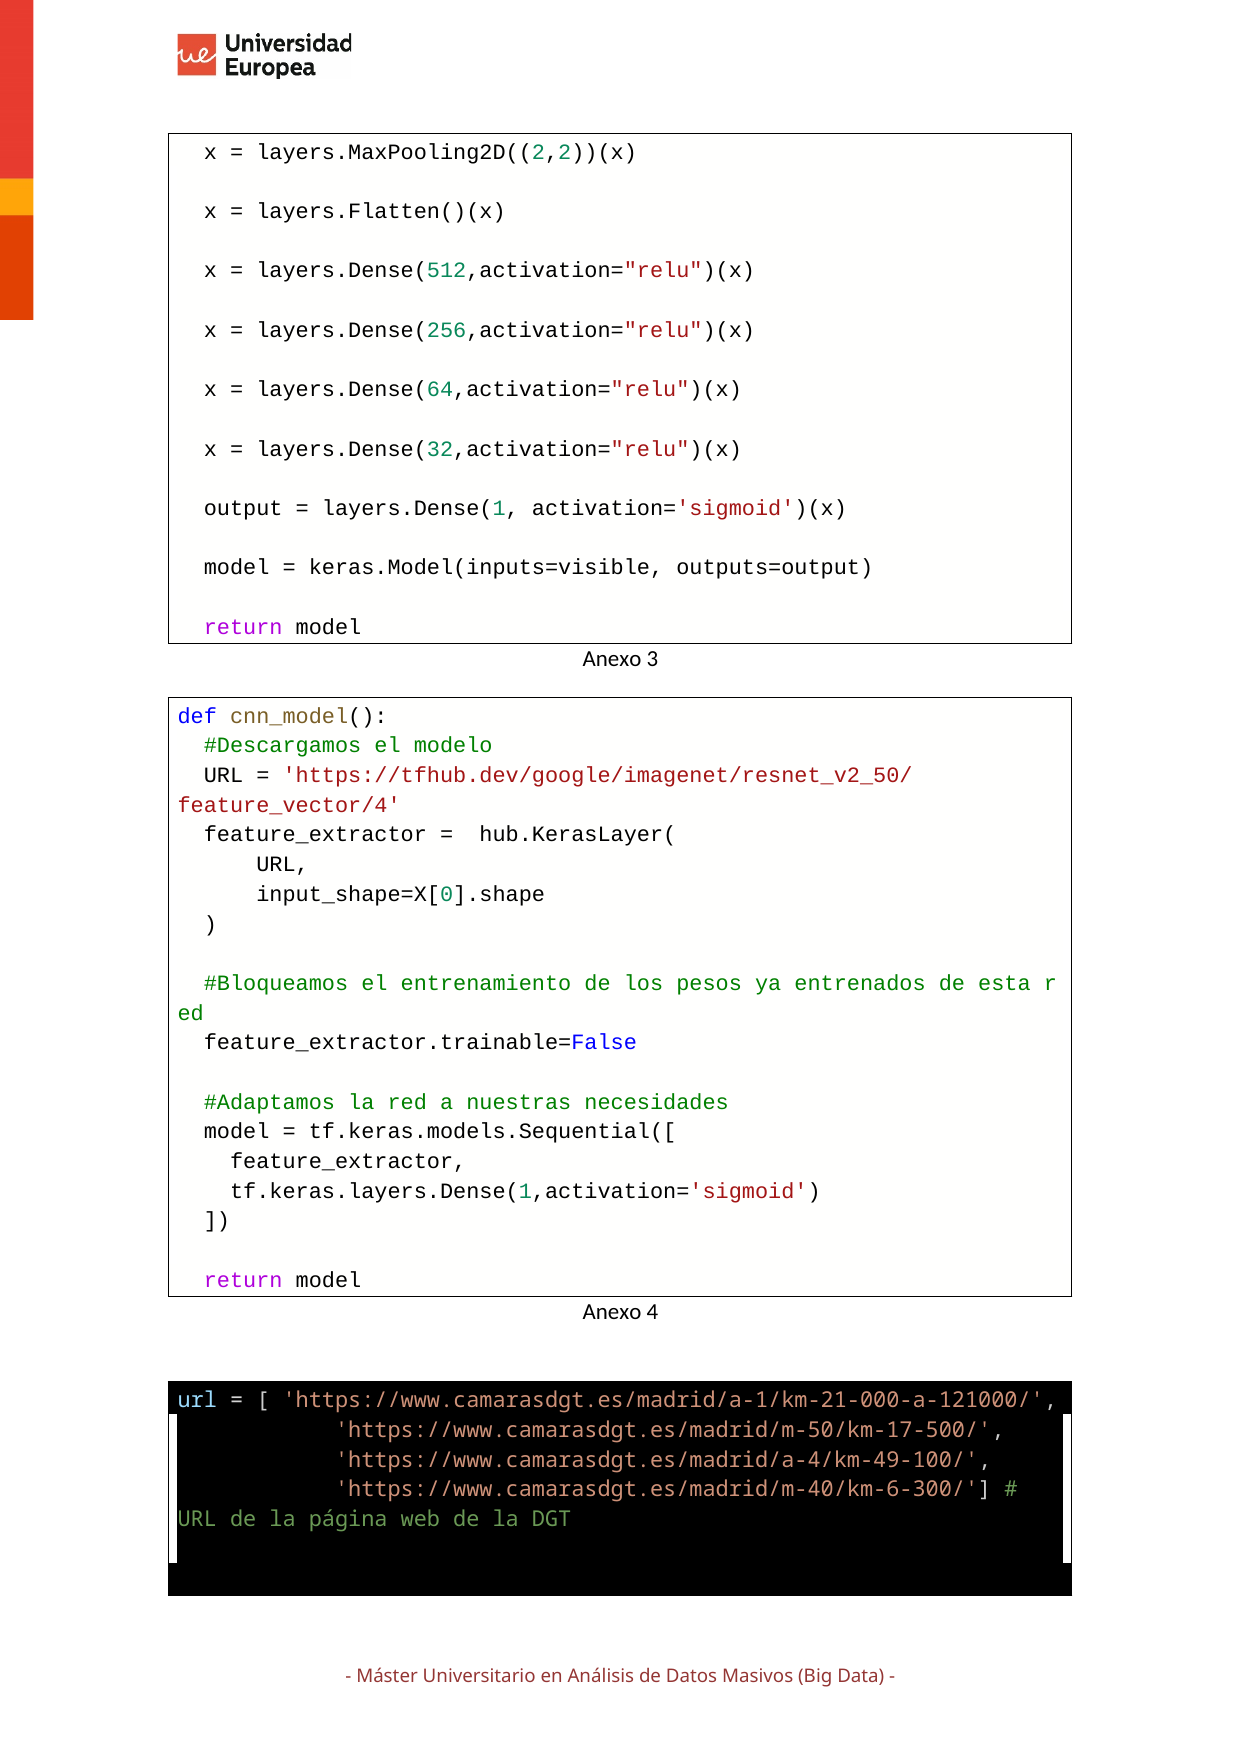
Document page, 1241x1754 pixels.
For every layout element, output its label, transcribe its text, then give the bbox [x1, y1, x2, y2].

text def cnn_model(): [169, 698, 1071, 730]
text x = layers.MaxPooling2D((2,2))(x) [169, 134, 1071, 166]
text 'https://www.camarasdgt.es/madrid/a-4/km-49-100/', [177, 1444, 1063, 1473]
text #Bloqueamos el entrenamiento de los pesos ya entrenados de esta red [177, 967, 1063, 1027]
text URL = 'https://tfhub.dev/google/imagenet/resnet_v2_50/feature_vector/4' [177, 759, 1063, 819]
text feature_extractor, [177, 1145, 1063, 1175]
text model = keras.Model(inputs=visible, outputs=output) [177, 552, 1063, 581]
text model = tf.keras.models.Sequential([ [177, 1116, 1063, 1145]
text 'https://www.camarasdgt.es/madrid/m-40/km-6-300/'] # URL de la página web de la DGT [177, 1473, 1063, 1533]
text feature_extractor.trainable=False [177, 1027, 1063, 1056]
picture [0, 0, 34, 320]
text x = layers.Dense(512,activation="relu")(x) [177, 255, 1063, 284]
text #Descargamos el modelo [177, 730, 1063, 759]
text 'https://www.camarasdgt.es/madrid/m-50/km-17-500/', [177, 1414, 1063, 1444]
text return model [169, 608, 1071, 643]
text x = layers.Dense(256,activation="relu")(x) [177, 314, 1063, 344]
text output = layers.Dense(1, activation='sigmoid')(x) [177, 492, 1063, 522]
text #Adaptamos la red a nuestras necesidades [177, 1086, 1063, 1116]
text input_shape=X[0].shape [177, 878, 1063, 908]
text feature_extractor = hub.KerasLayer( [177, 819, 1063, 848]
picture [177, 33, 352, 79]
text ) [177, 908, 1063, 937]
text x = layers.Dense(32,activation="relu")(x) [177, 433, 1063, 463]
text Anexo 3 [177, 644, 1063, 672]
text x = layers.Flatten()(x) [177, 195, 1063, 225]
text url = [ 'https://www.camarasdgt.es/madrid/a-1/km-21-000-a-121000/', [169, 1382, 1071, 1414]
text ]) [177, 1205, 1063, 1234]
text URL, [177, 848, 1063, 878]
text x = layers.Dense(64,activation="relu")(x) [177, 373, 1063, 403]
text return model [169, 1261, 1071, 1296]
text tf.keras.layers.Dense(1,activation='sigmoid') [177, 1175, 1063, 1205]
text Anexo 4 [177, 1297, 1063, 1325]
